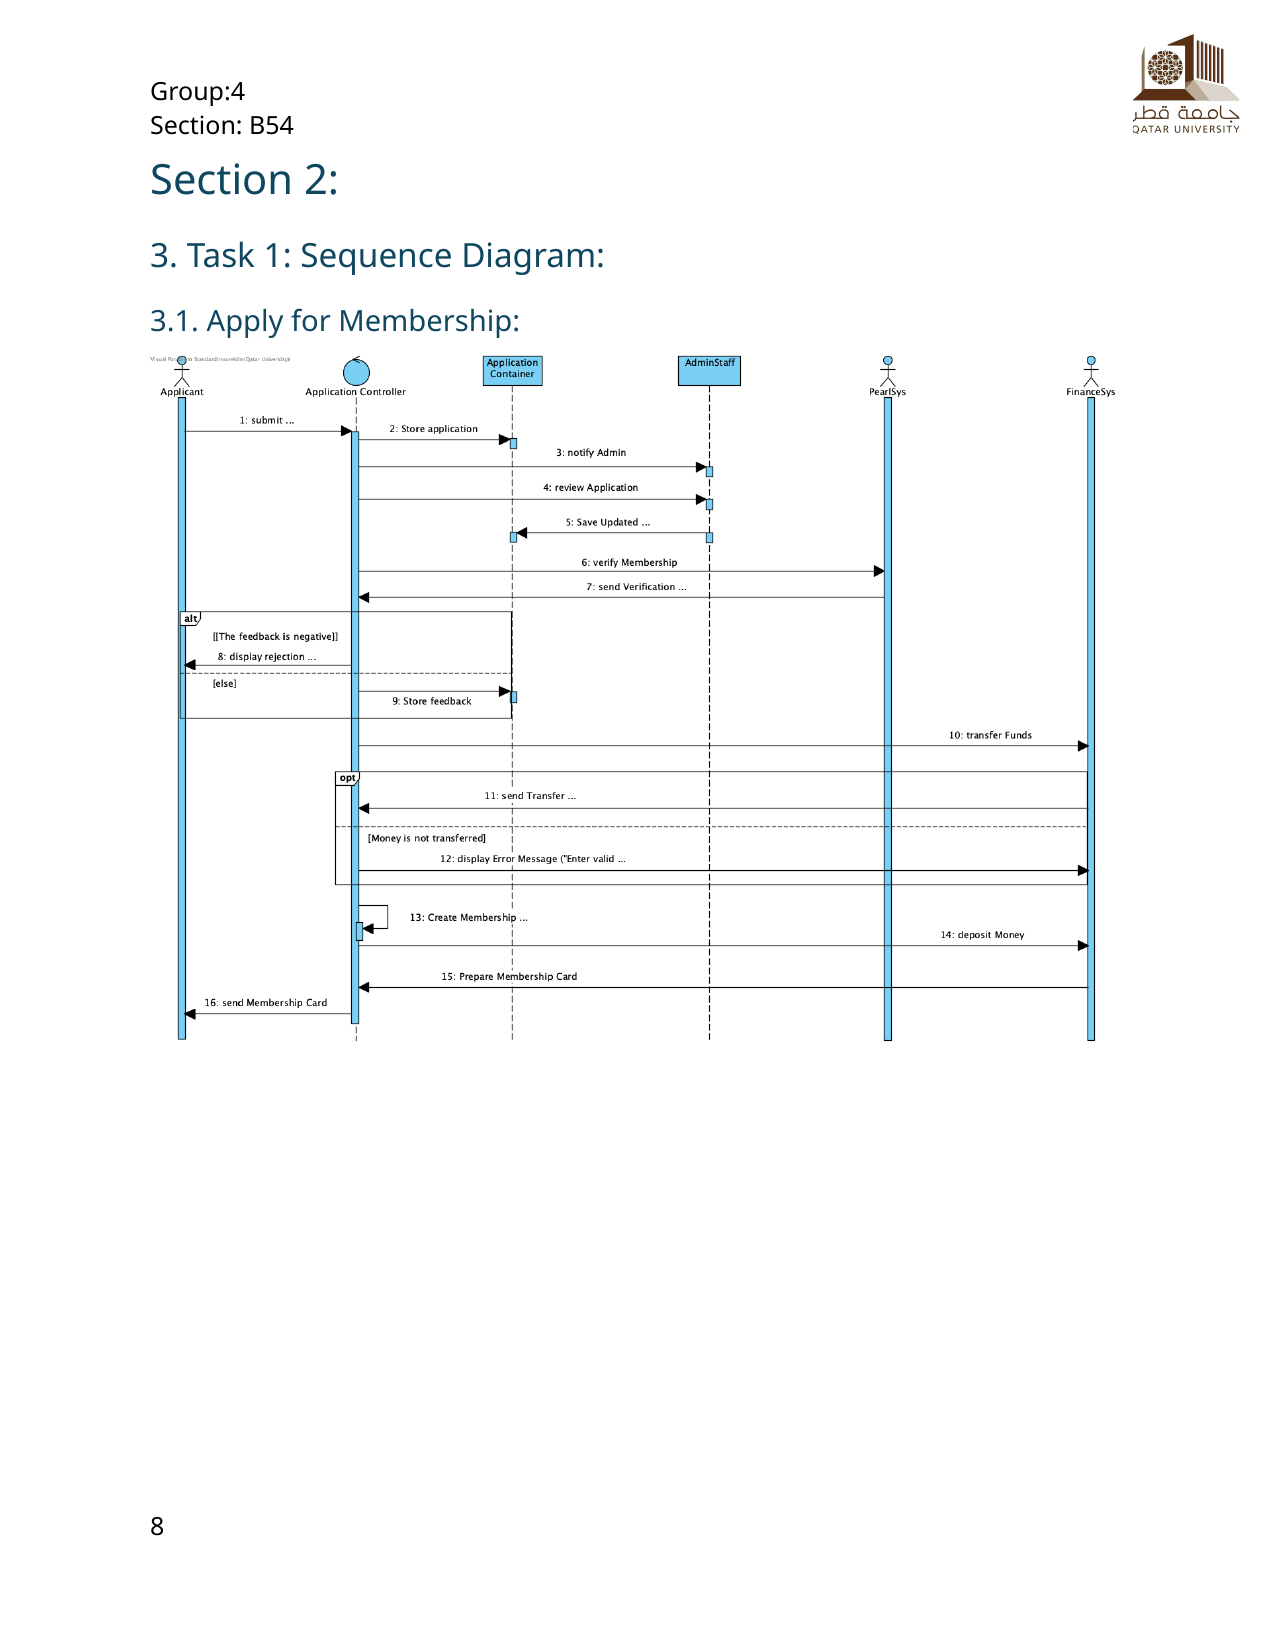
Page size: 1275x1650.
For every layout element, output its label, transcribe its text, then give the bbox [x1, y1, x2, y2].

subtitle 3. Task 1: Sequence Diagram: [150, 232, 1125, 277]
picture [150, 354, 1125, 1044]
subtitle Section 2: [150, 150, 1125, 207]
picture [1132, 34, 1240, 134]
subtitle 3.1. Apply for Membership: [150, 301, 1125, 340]
